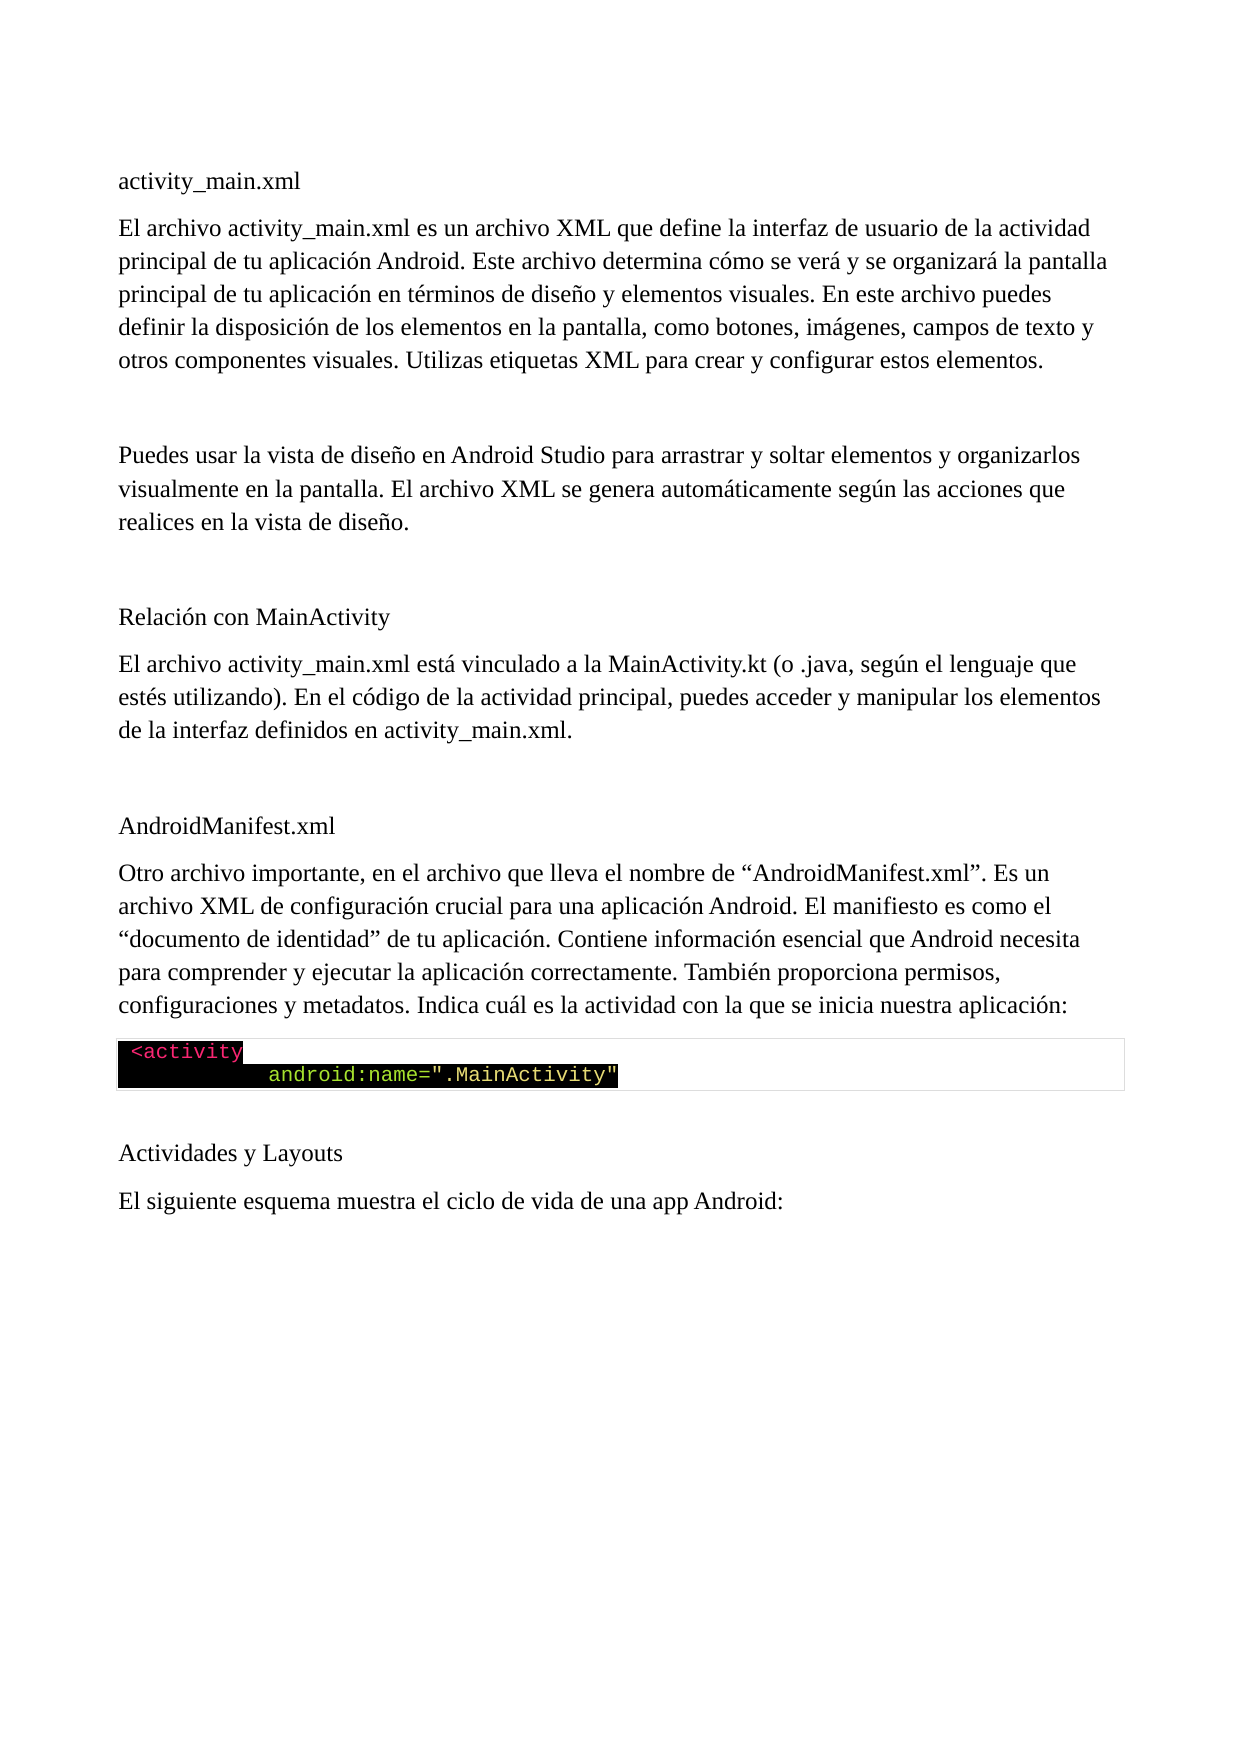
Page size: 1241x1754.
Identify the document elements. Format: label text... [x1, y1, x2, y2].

text activity_main.xml [118, 166, 1122, 194]
text Puedes usar la vista de diseño en Android Studio para arrastrar y soltar elementos y organizarlos visualmente en la pantalla. El archivo XML se genera automáticamente según las acciones que realices en la vista de diseño. [118, 441, 1122, 535]
text El archivo activity_main.xml está vinculado a la MainActivity.kt (o .java, según el lenguaje que estés utilizando). En el código de la actividad principal, puedes acceder y manipular los elementos de la interfaz definidos en activity_main.xml. [118, 649, 1122, 744]
text AndroidManifest.xml [118, 811, 1122, 839]
text Relación con MainActivity [118, 602, 1122, 631]
text android:name=".MainActivity" [117, 1062, 1124, 1090]
text El siguiente esquema muestra el ciclo de vida de una app Android: [118, 1186, 1122, 1214]
text El archivo activity_main.xml es un archivo XML que define la interfaz de usuario de la actividad principal de tu aplicación Android. Este archivo determina cómo se verá y se organizará la pantalla principal de tu aplicación en términos de diseño y elementos visuales. En este archivo puedes definir la disposición de los elementos en la pantalla, como botones, imágenes, campos de texto y otros componentes visuales. Utilizas etiquetas XML para crear y configurar estos elementos. [118, 213, 1122, 374]
text Actividades y Layouts [118, 1138, 1122, 1167]
text <activity [117, 1039, 1124, 1062]
text Otro archivo importante, en el archivo que lleva el nombre de “AndroidManifest.xml”. Es un archivo XML de configuración crucial para una aplicación Android. El manifiesto es como el “documento de identidad” de tu aplicación. Contiene información esencial que Android necesita para comprender y ejecutar la aplicación correctamente. También proporciona permisos, configuraciones y metadatos. Indica cuál es la actividad con la que se inicia nuestra aplicación: [118, 858, 1122, 1019]
